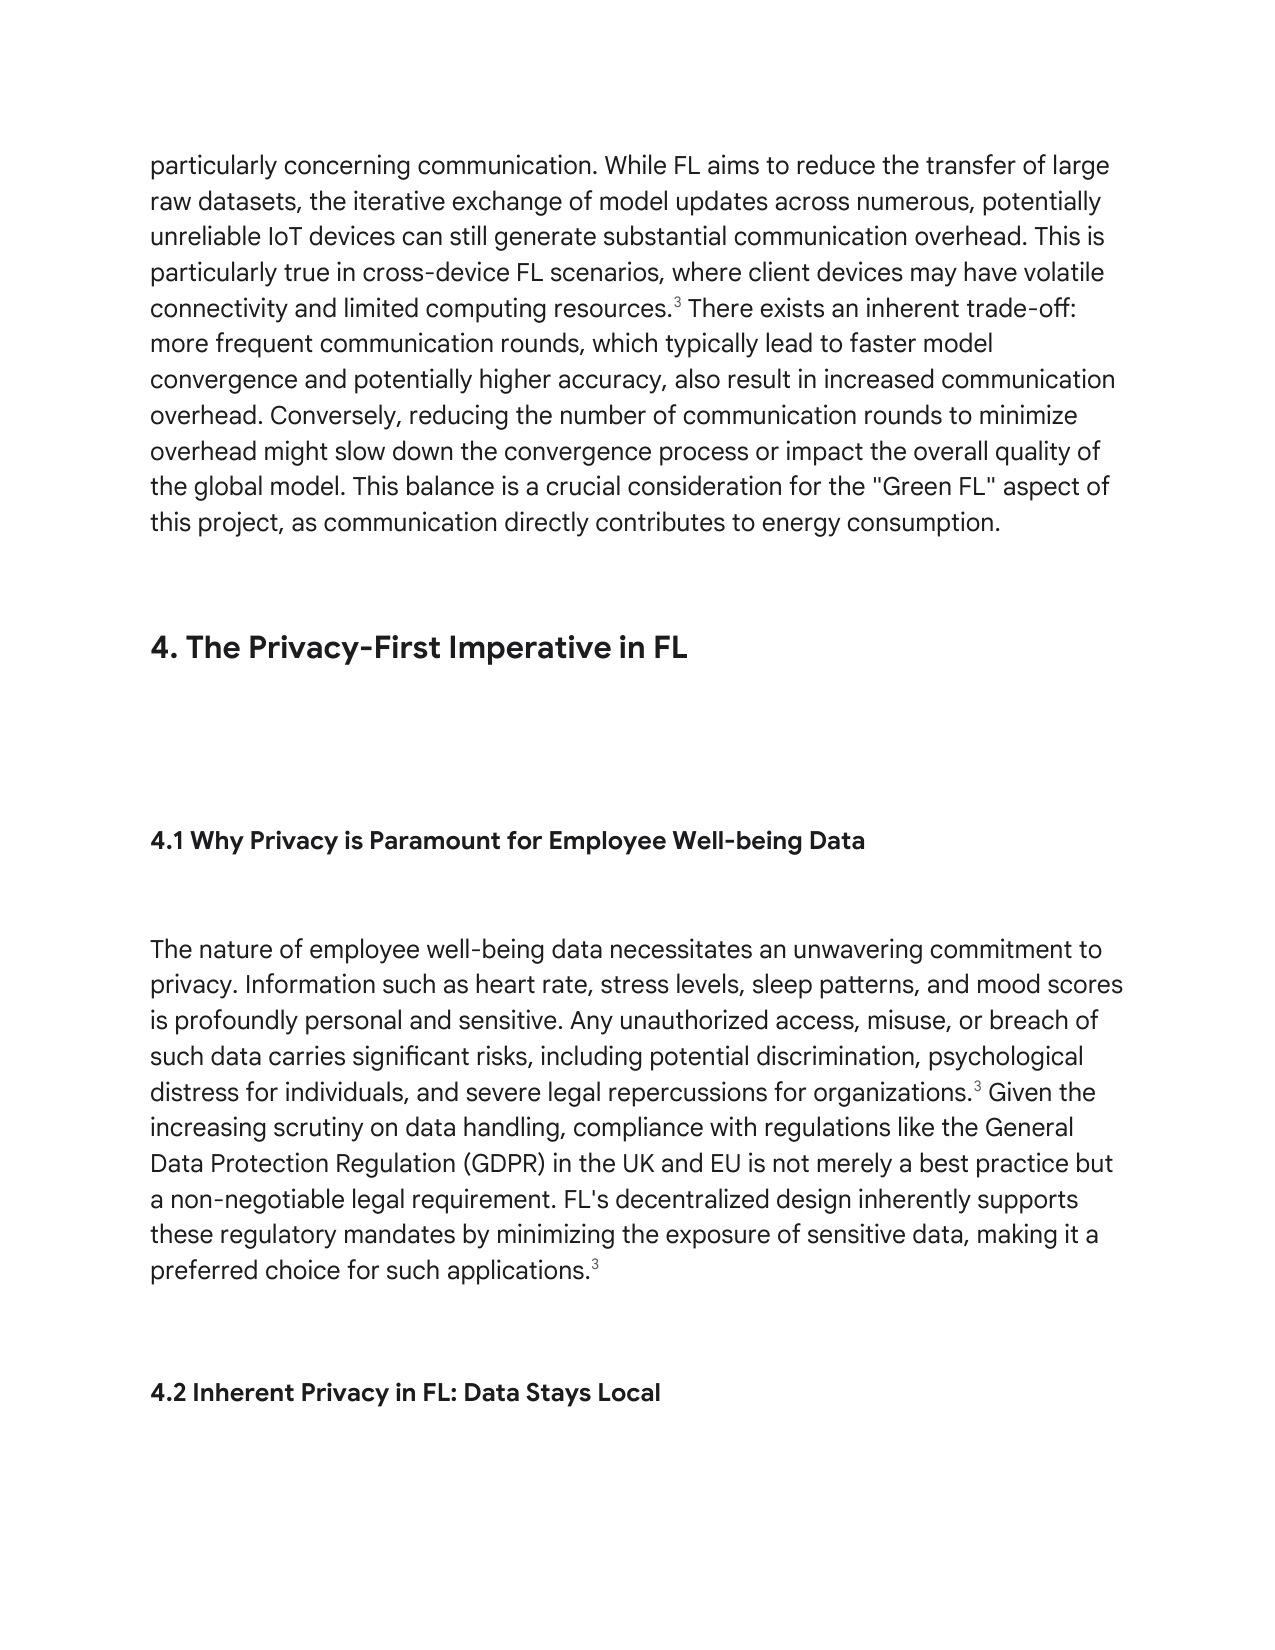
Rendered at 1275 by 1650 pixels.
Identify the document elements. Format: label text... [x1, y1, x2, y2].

subtitle 4.2 Inherent Privacy in FL: Data Stays Local [150, 1377, 1125, 1408]
subtitle 4. The Privacy-First Imperative in FL [150, 629, 1125, 668]
text The nature of employee well-being data necessitates an unwavering commitment to privacy. Information such as heart rate, stress levels, sleep patterns, and mood scores is profoundly personal and sensitive. Any unauthorized access, misuse, or breach of such data carries significant risks, including potential discrimination, psychological distress for individuals, and severe legal repercussions for organizations.3 Given the increasing scrutiny on data handling, compliance with regulations like the General Data Protection Regulation (GDPR) in the UK and EU is not merely a best practice but a non-negotiable legal requirement. FL's decentralized design inherently supports these regulatory mandates by minimizing the exposure of sensitive data, making it a preferred choice for such applications.3 [150, 934, 1125, 1287]
subtitle 4.1 Why Privacy is Paramount for Employee Well-being Data [150, 825, 1125, 856]
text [150, 150, 1125, 539]
